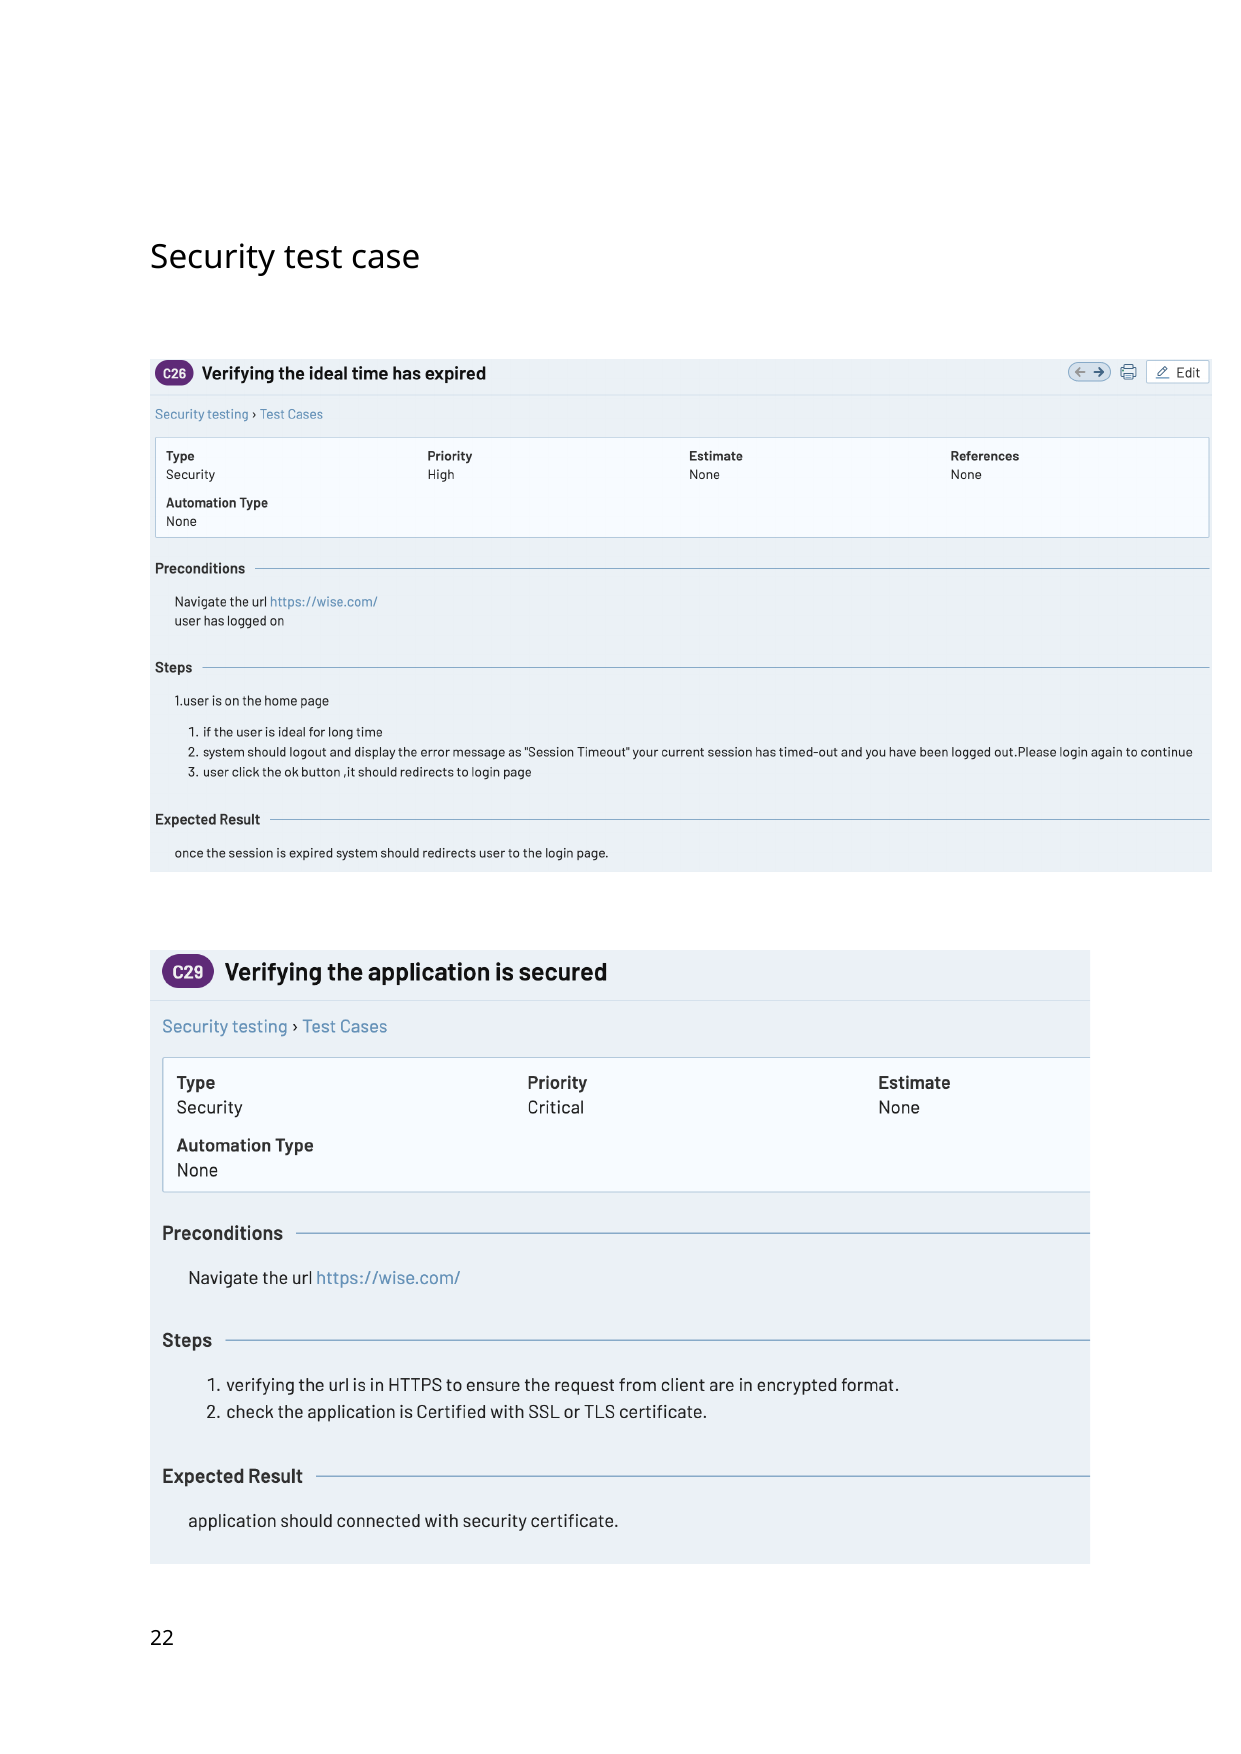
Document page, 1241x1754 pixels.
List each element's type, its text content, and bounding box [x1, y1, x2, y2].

picture [150, 359, 1212, 872]
picture [150, 950, 1091, 1564]
text Security test case [150, 233, 1090, 278]
